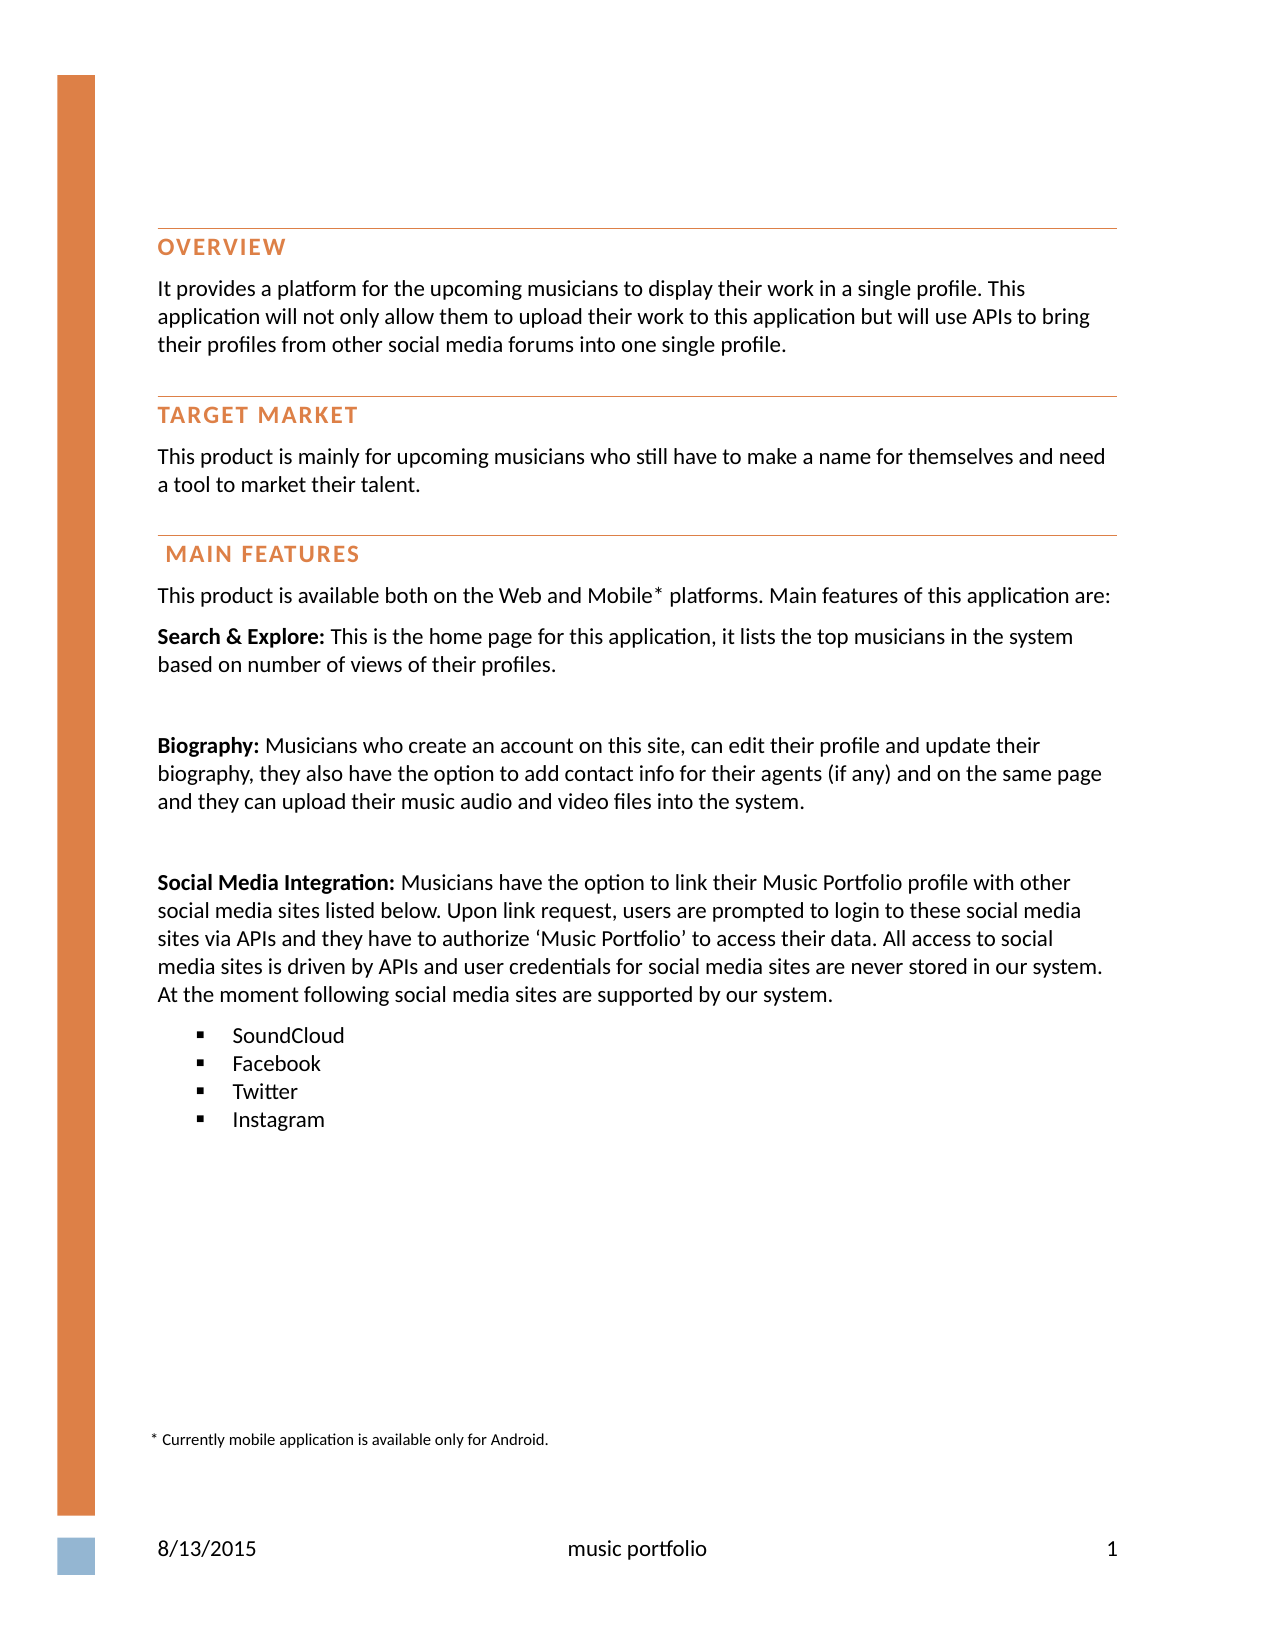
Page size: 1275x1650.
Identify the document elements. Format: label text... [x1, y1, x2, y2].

text This product is mainly for upcoming musicians who still have to make a name for themselves and need a tool to market their talent. [157, 442, 1117, 498]
text It provides a platform for the upcoming musicians to display their work in a single profile. This application will not only allow them to upload their work to this application but will use APIs to bring their profiles from other social media forums into one single profile. [157, 274, 1117, 358]
text This product is available both on the Web and Mobile* platforms. Main features of this application are: [157, 582, 1117, 609]
list Twitter [195, 1077, 1117, 1105]
text Biography: Musicians who create an account on this site, can edit their profile and update their biography, they also have the option to add contact info for their agents (if any) and on the same page and they can upload their music audio and video files into the system. [157, 731, 1117, 815]
subtitle overview [157, 229, 1117, 262]
text Search & Explore: This is the home page for this application, it lists the top musicians in the system based on number of views of their profiles. [157, 622, 1117, 678]
list Facebook [195, 1049, 1117, 1077]
list SoundCloud [195, 1021, 1117, 1049]
subtitle Target Market [157, 397, 1117, 429]
subtitle Main features [157, 536, 1117, 569]
text Social Media Integration: Musicians have the option to link their Music Portfolio profile with other social media sites listed below. Upon link request, users are prompted to login to these social media sites via APIs and they have to authorize ‘Music Portfolio’ to access their data. All access to social media sites is driven by APIs and user credentials for social media sites are never stored in our system. At the moment following social media sites are supported by our system. [157, 868, 1117, 1008]
text * Currently mobile application is available only for Android. [150, 1429, 1117, 1449]
list Instagram [195, 1105, 1117, 1133]
